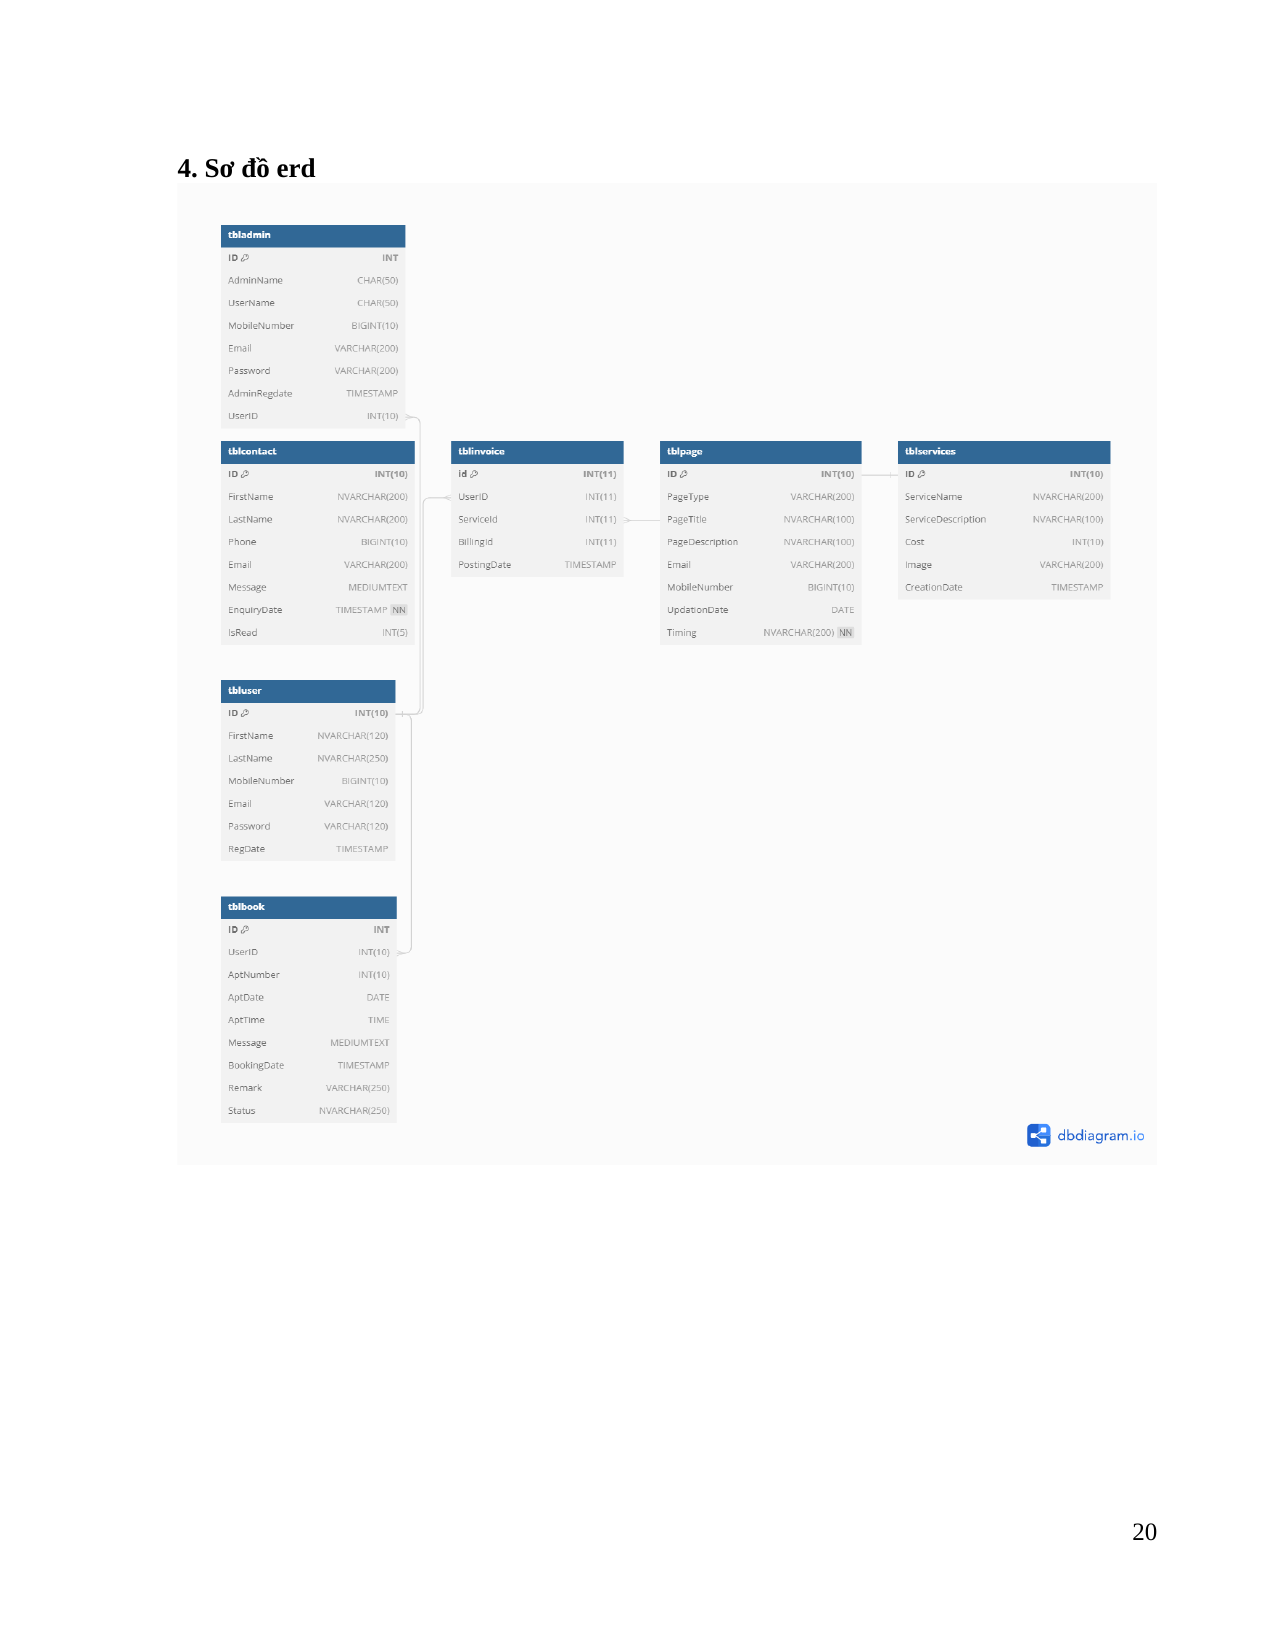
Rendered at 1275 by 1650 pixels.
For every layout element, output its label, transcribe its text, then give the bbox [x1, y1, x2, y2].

picture [177, 183, 1157, 1165]
subtitle 4. Sơ đồ erd [177, 152, 1157, 183]
